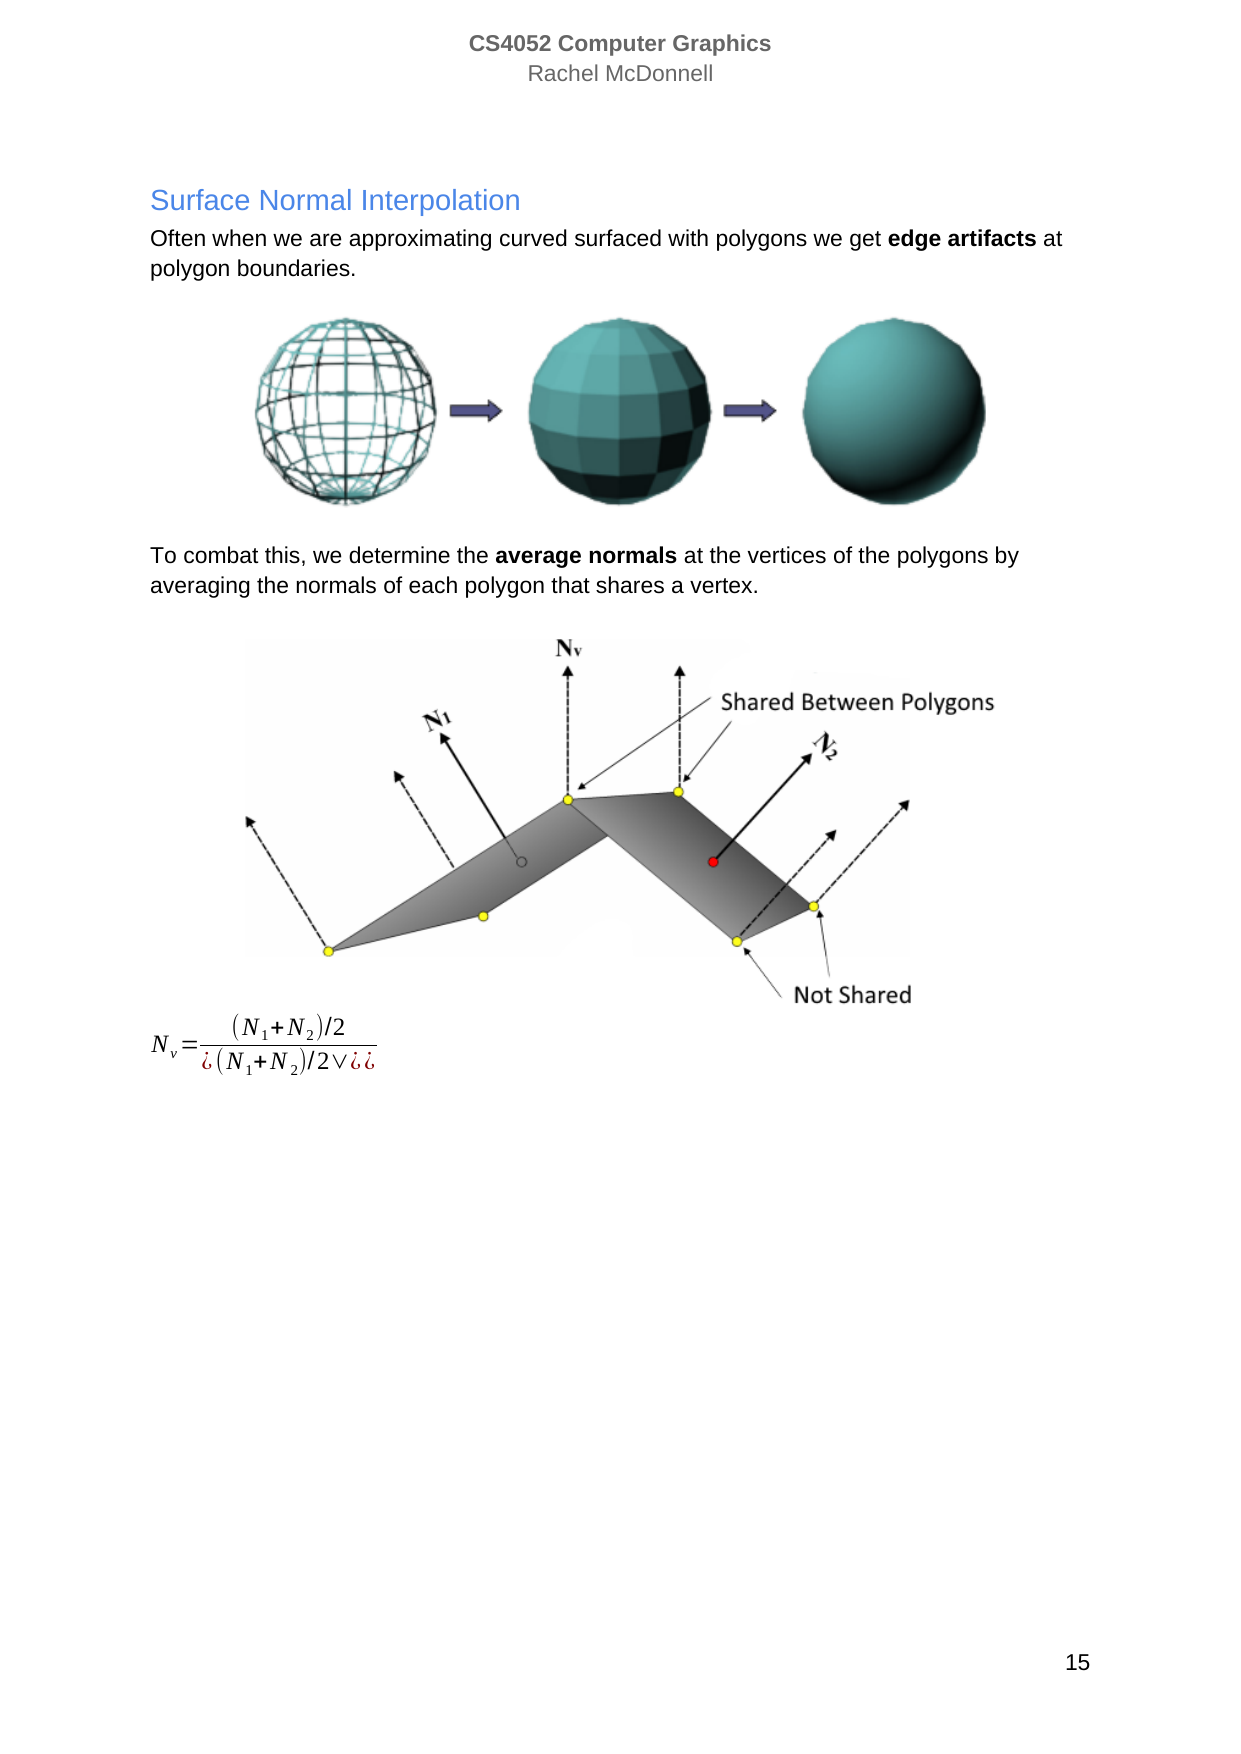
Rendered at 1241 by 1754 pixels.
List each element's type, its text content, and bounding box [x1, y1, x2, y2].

text Often when we are approximating curved surfaced with polygons we get edge artifacts at polygon boundaries. [150, 225, 1090, 282]
picture [254, 315, 986, 508]
subtitle Surface Normal Interpolation [150, 183, 1090, 217]
picture [242, 632, 998, 1008]
text To combat this, we determine the average normals at the vertices of the polygons by averaging the normals of each polygon that shares a vertex. [150, 542, 1090, 598]
